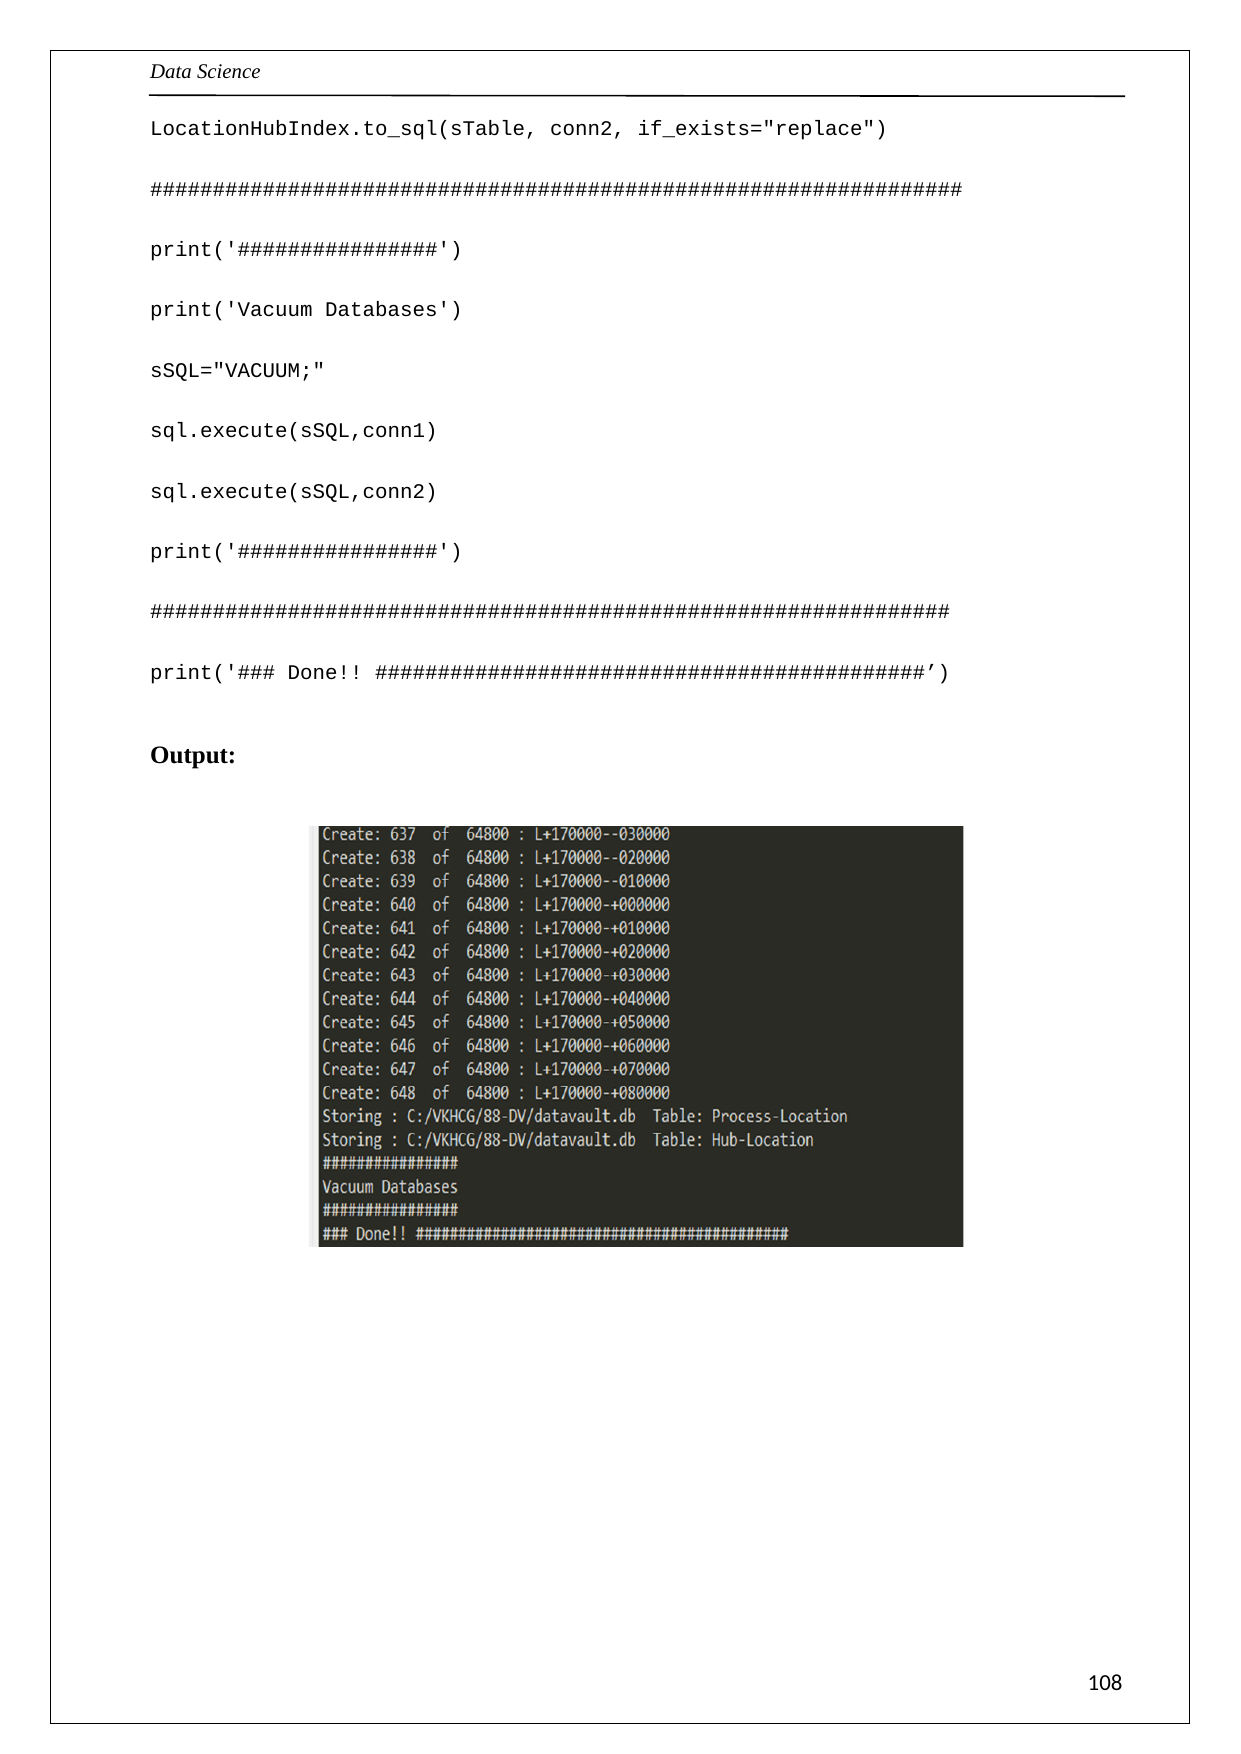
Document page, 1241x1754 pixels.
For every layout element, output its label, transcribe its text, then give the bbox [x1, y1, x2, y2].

text ################################################################ [150, 601, 1122, 625]
text sql.execute(sSQL,conn1) [150, 420, 1122, 444]
text Output: [150, 740, 1122, 769]
text LocationHubIndex.to_sql(sTable, conn2, if_exists="replace") [150, 118, 1122, 142]
text print('################') [150, 239, 1122, 263]
text print('################') [150, 541, 1122, 565]
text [150, 178, 1122, 202]
text print('Vacuum Databases') [150, 299, 1122, 323]
text sql.execute(sSQL,conn2) [150, 481, 1122, 504]
text sSQL="VACUUM;" [150, 360, 1122, 383]
text print('### Done!! ############################################’) [150, 662, 1122, 686]
picture [308, 826, 964, 1247]
